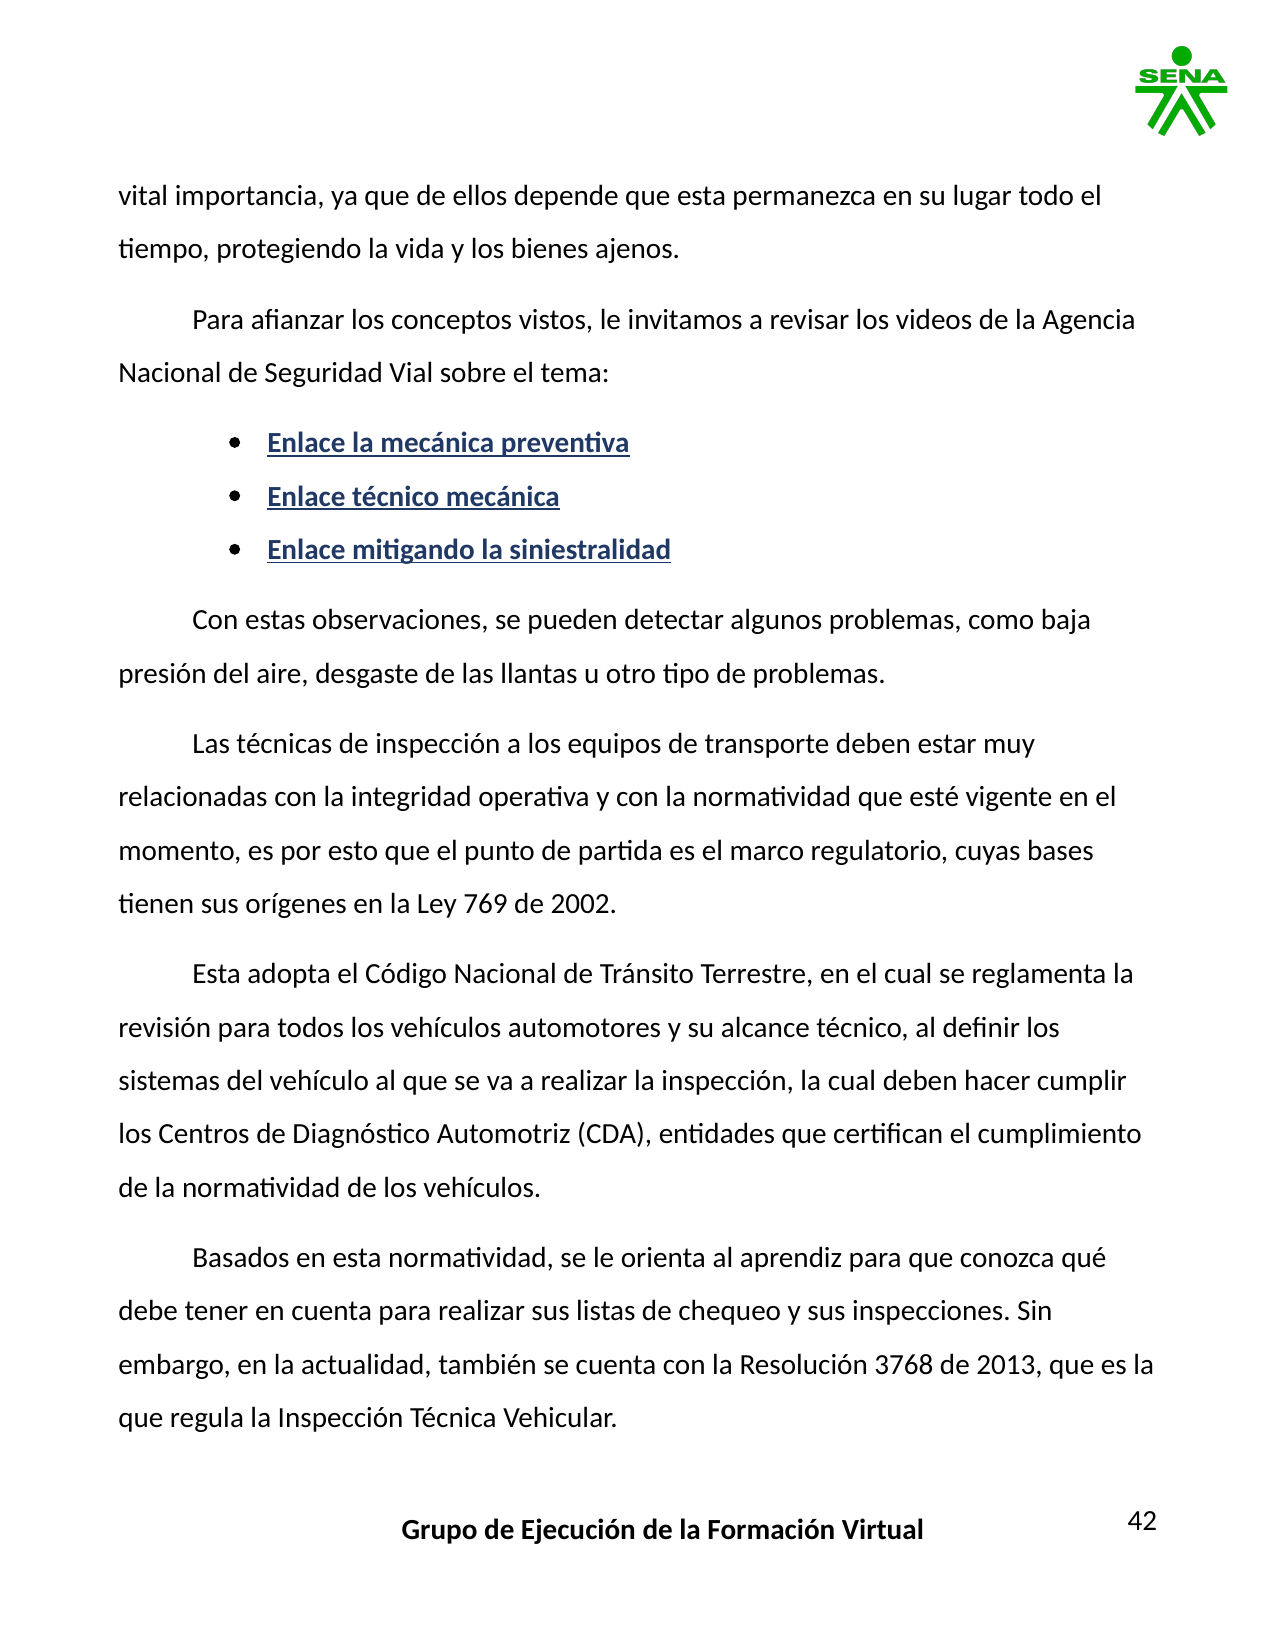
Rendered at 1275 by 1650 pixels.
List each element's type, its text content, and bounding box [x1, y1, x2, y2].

text Basados en esta normatividad, se le orienta al aprendiz para que conozca qué debe tener en cuenta para realizar sus listas de chequeo y sus inspecciones. Sin embargo, en la actualidad, también se cuenta con la Resolución 3768 de 2013, que es la que regula la Inspección Técnica Vehicular. [118, 1239, 1157, 1435]
text Esta adopta el Código Nacional de Tránsito Terrestre, en el cual se reglamenta la revisión para todos los vehículos automotores y su alcance técnico, al definir los sistemas del vehículo al que se va a realizar la inspección, la cual deben hacer cumplir los Centros de Diagnóstico Automotriz (CDA), entidades que certifican el cumplimiento de la normatividad de los vehículos. [118, 955, 1157, 1204]
list Enlace la mecánica preventiva [229, 424, 1157, 460]
text Con estas observaciones, se pueden detectar algunos problemas, como baja presión del aire, desgaste de las llantas u otro tipo de problemas. [118, 601, 1157, 690]
text Para afianzar los conceptos vistos, le invitamos a revisar los videos de la Agencia Nacional de Seguridad Vial sobre el tema: [118, 301, 1157, 390]
list Enlace técnico mecánica [229, 478, 1157, 513]
list Enlace mitigando la siniestralidad [229, 531, 1157, 567]
picture [1135, 46, 1228, 136]
text Las técnicas de inspección a los equipos de transporte deben estar muy relacionadas con la integridad operativa y con la normatividad que esté vigente en el momento, es por esto que el punto de partida es el marco regulatorio, cuyas bases tienen sus orígenes en la Ley 769 de 2002. [118, 725, 1157, 921]
